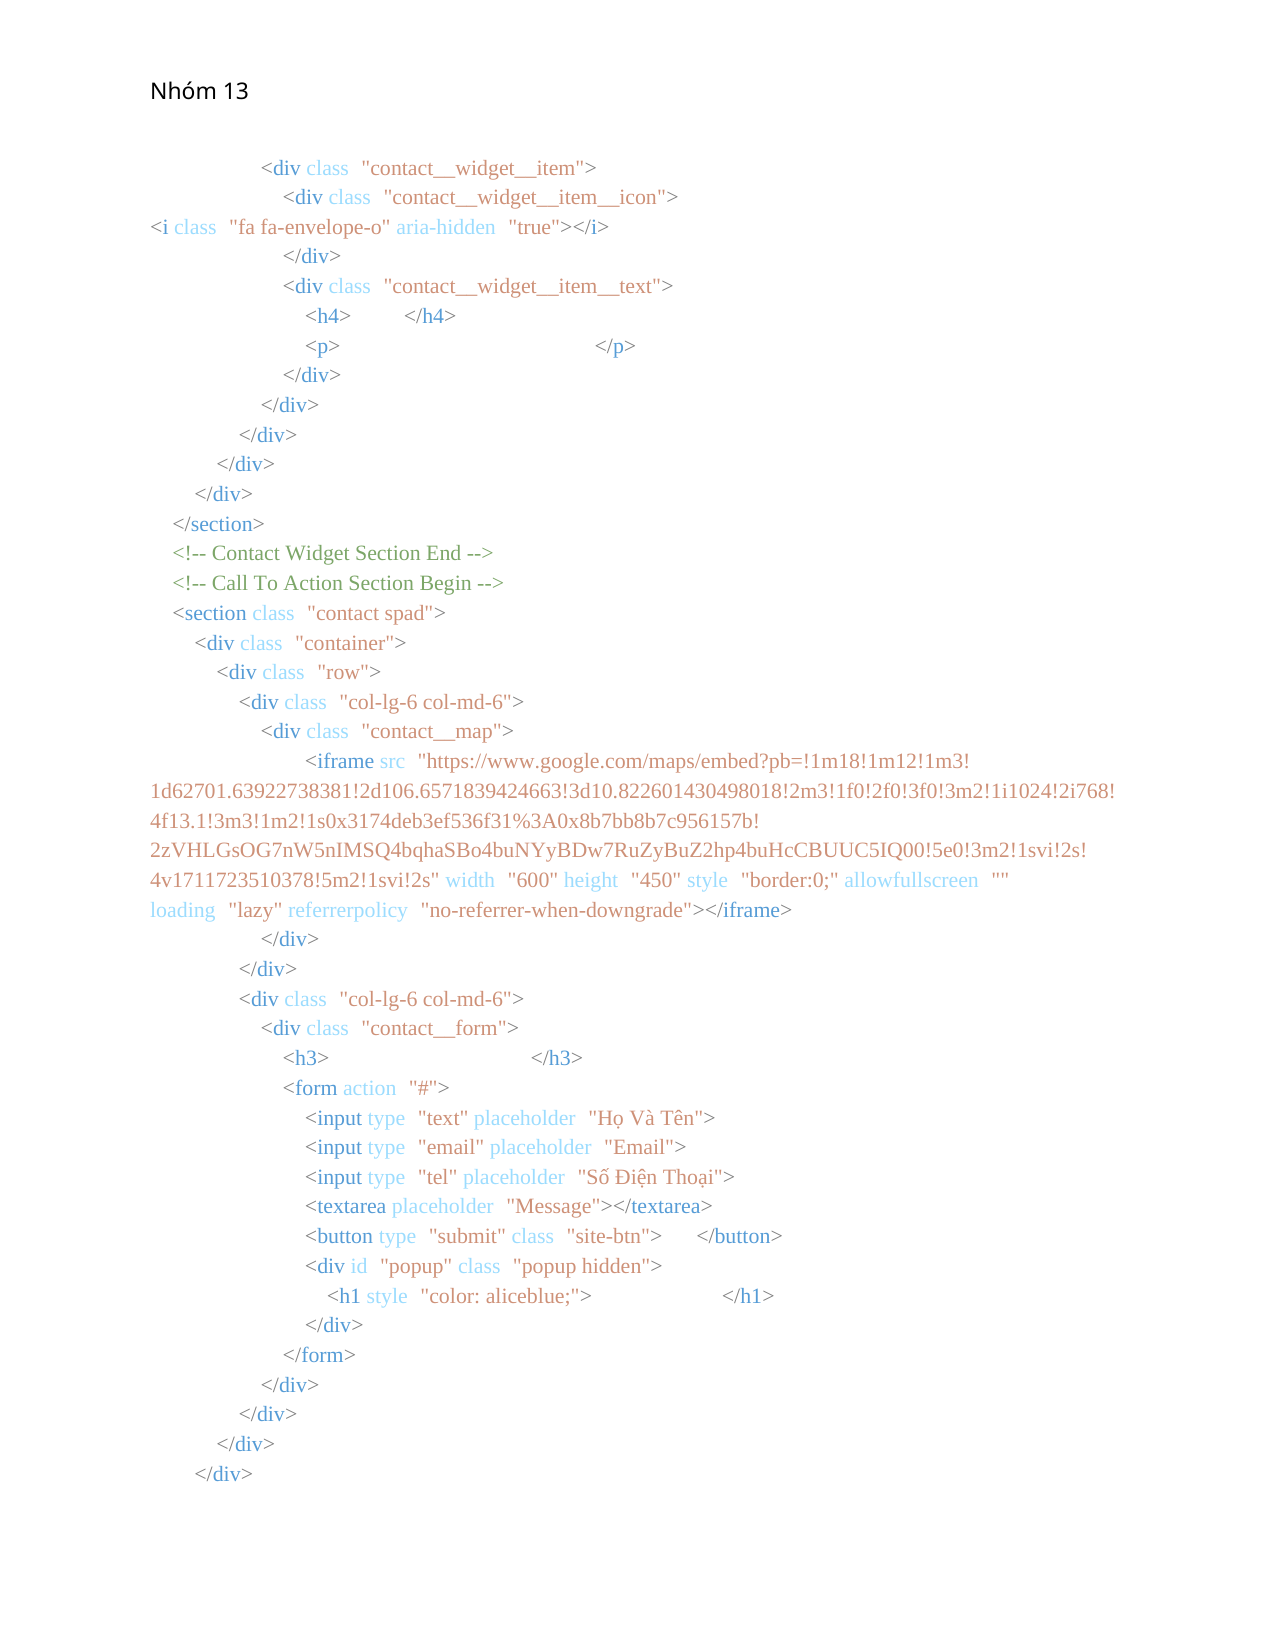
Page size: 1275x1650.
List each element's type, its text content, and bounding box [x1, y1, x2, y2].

text </div> [150, 1427, 1125, 1456]
text <h4>Email</h4> [150, 298, 1125, 328]
text <input type="email" placeholder="Email"> [150, 1130, 1125, 1159]
text <p>cbinhduongauto@gmail.com</p> [150, 328, 1125, 358]
text <div id="popup" class="popup hidden"> [150, 1248, 1125, 1278]
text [150, 269, 1125, 298]
text <input type="tel" placeholder="Số Điện Thoại"> [150, 1159, 1125, 1189]
text <div class="contact__widget__item__icon"> [150, 180, 1125, 209]
text <textarea placeholder="Message"></textarea> [150, 1189, 1125, 1219]
text <button type="submit" class="site-btn">Gửi</button> [150, 1219, 1125, 1248]
text </div> [150, 952, 1125, 981]
text </div> [150, 358, 1125, 387]
text </div> [150, 387, 1125, 417]
text </div> [150, 477, 1125, 506]
text <form action="#"> [150, 1070, 1125, 1100]
text <div class="col-lg-6 col-md-6"> [150, 981, 1125, 1011]
text <div class="contact__widget__item"> [150, 150, 1125, 180]
text </div> [150, 447, 1125, 477]
text <section class="contact spad"> [150, 595, 1125, 625]
text <!-- Call To Action Section Begin --> [150, 566, 1125, 595]
text <div class="contact__map"> [150, 714, 1125, 744]
text </div> [150, 922, 1125, 952]
text </div> [150, 1397, 1125, 1427]
text </div> [150, 1308, 1125, 1337]
text <div class="row"> [150, 655, 1125, 684]
text <div class="contact__form"> [150, 1011, 1125, 1041]
text <h3>LIÊN HỆ CỘNG TÁC</h3> [150, 1041, 1125, 1070]
text <input type="text" placeholder="Họ Và Tên"> [150, 1100, 1125, 1130]
text </div> [150, 417, 1125, 447]
text <div class="col-lg-6 col-md-6"> [150, 684, 1125, 714]
text <h1 style="color: aliceblue;">Cảm ơn đã gửi</h1> [150, 1278, 1125, 1308]
text </form> [150, 1337, 1125, 1367]
text <div class="container"> [150, 625, 1125, 655]
text <i class="fa fa-envelope-o" aria-hidden="true"></i> [150, 209, 1125, 239]
text </section> [150, 506, 1125, 536]
text </div> [150, 1367, 1125, 1397]
text </div> [150, 1456, 1125, 1486]
text <iframe src="https://www.google.com/maps/embed?pb=!1m18!1m12!1m3!1d62701.63922738381!2d106.6571839424663!3d10.822601430498018!2m3!1f0!2f0!3f0!3m2!1i1024!2i768!4f13.1!3m3!1m2!1s0x3174deb3ef536f31%3A0x8b7bb8b7c956157b!2zVHLGsOG7nW5nIMSQ4bqhaSBo4buNYyBDw7RuZyBuZ2hp4buHcCBUUC5IQ00!5e0!3m2!1svi!2s!4v1711723510378!5m2!1svi!2s" width="600" height="450" style="border:0;" allowfullscreen="" loading="lazy" referrerpolicy="no-referrer-when-downgrade"></iframe> [150, 744, 1125, 922]
text </div> [150, 239, 1125, 269]
text <!-- Contact Widget Section End --> [150, 536, 1125, 566]
